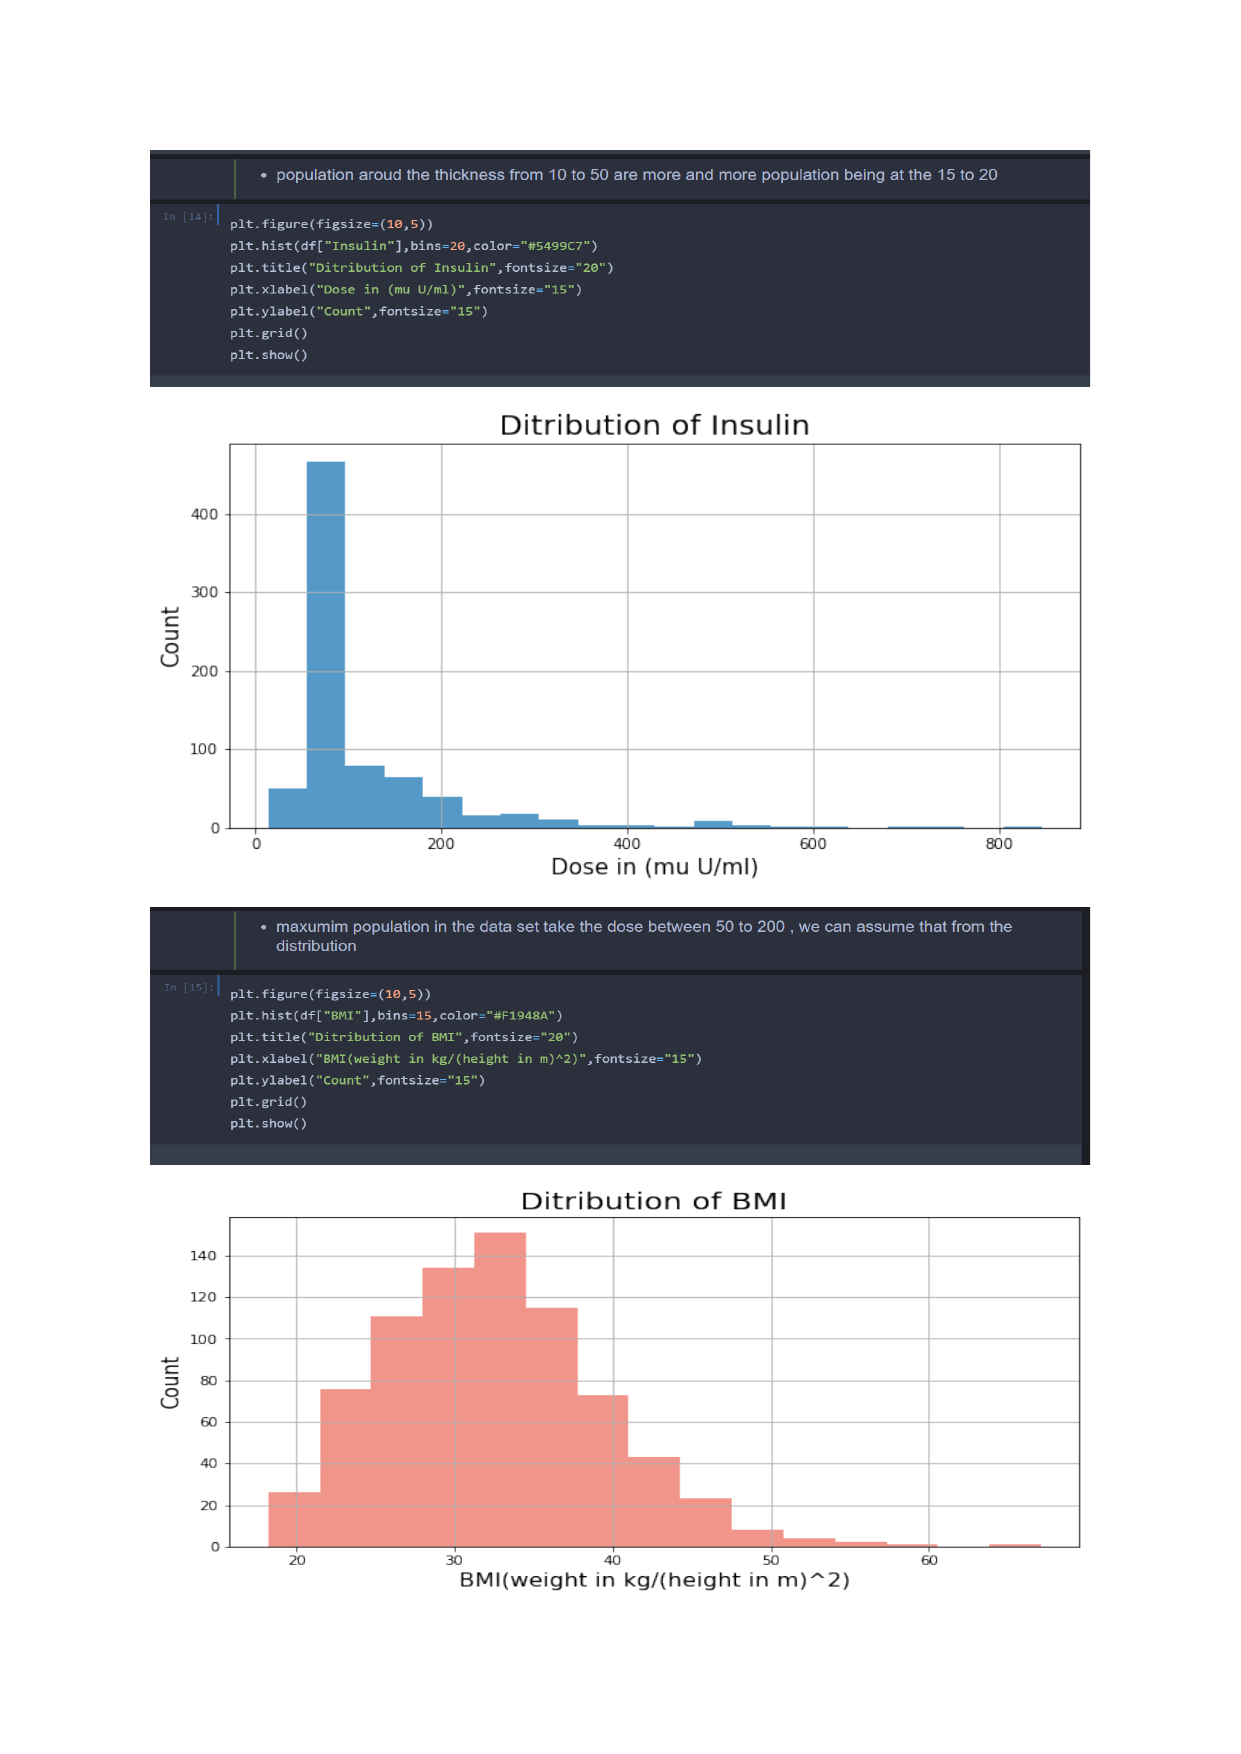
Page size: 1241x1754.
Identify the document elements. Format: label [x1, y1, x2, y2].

picture [150, 405, 1091, 889]
picture [150, 1183, 1090, 1599]
picture [150, 907, 1091, 1165]
picture [150, 150, 1091, 387]
